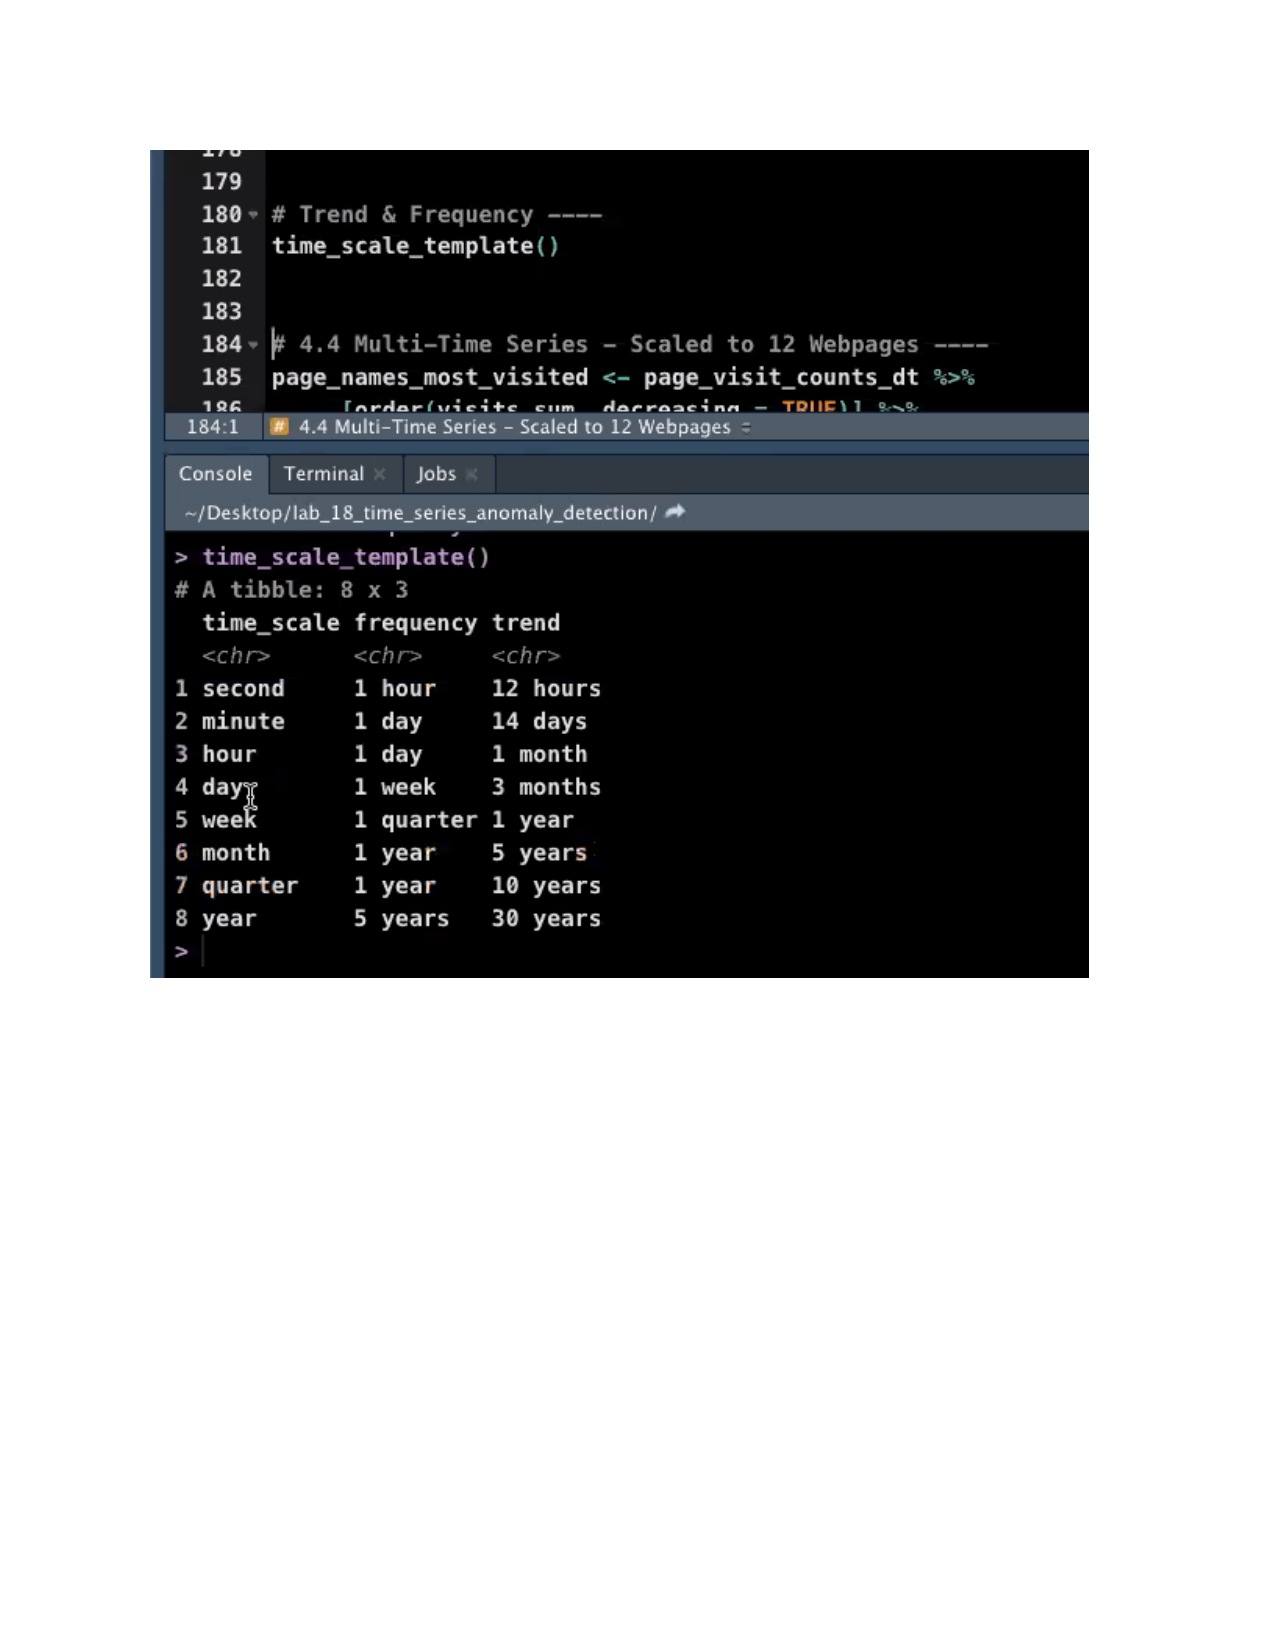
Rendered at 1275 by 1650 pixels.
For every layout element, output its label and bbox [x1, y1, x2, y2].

picture [150, 150, 1089, 978]
